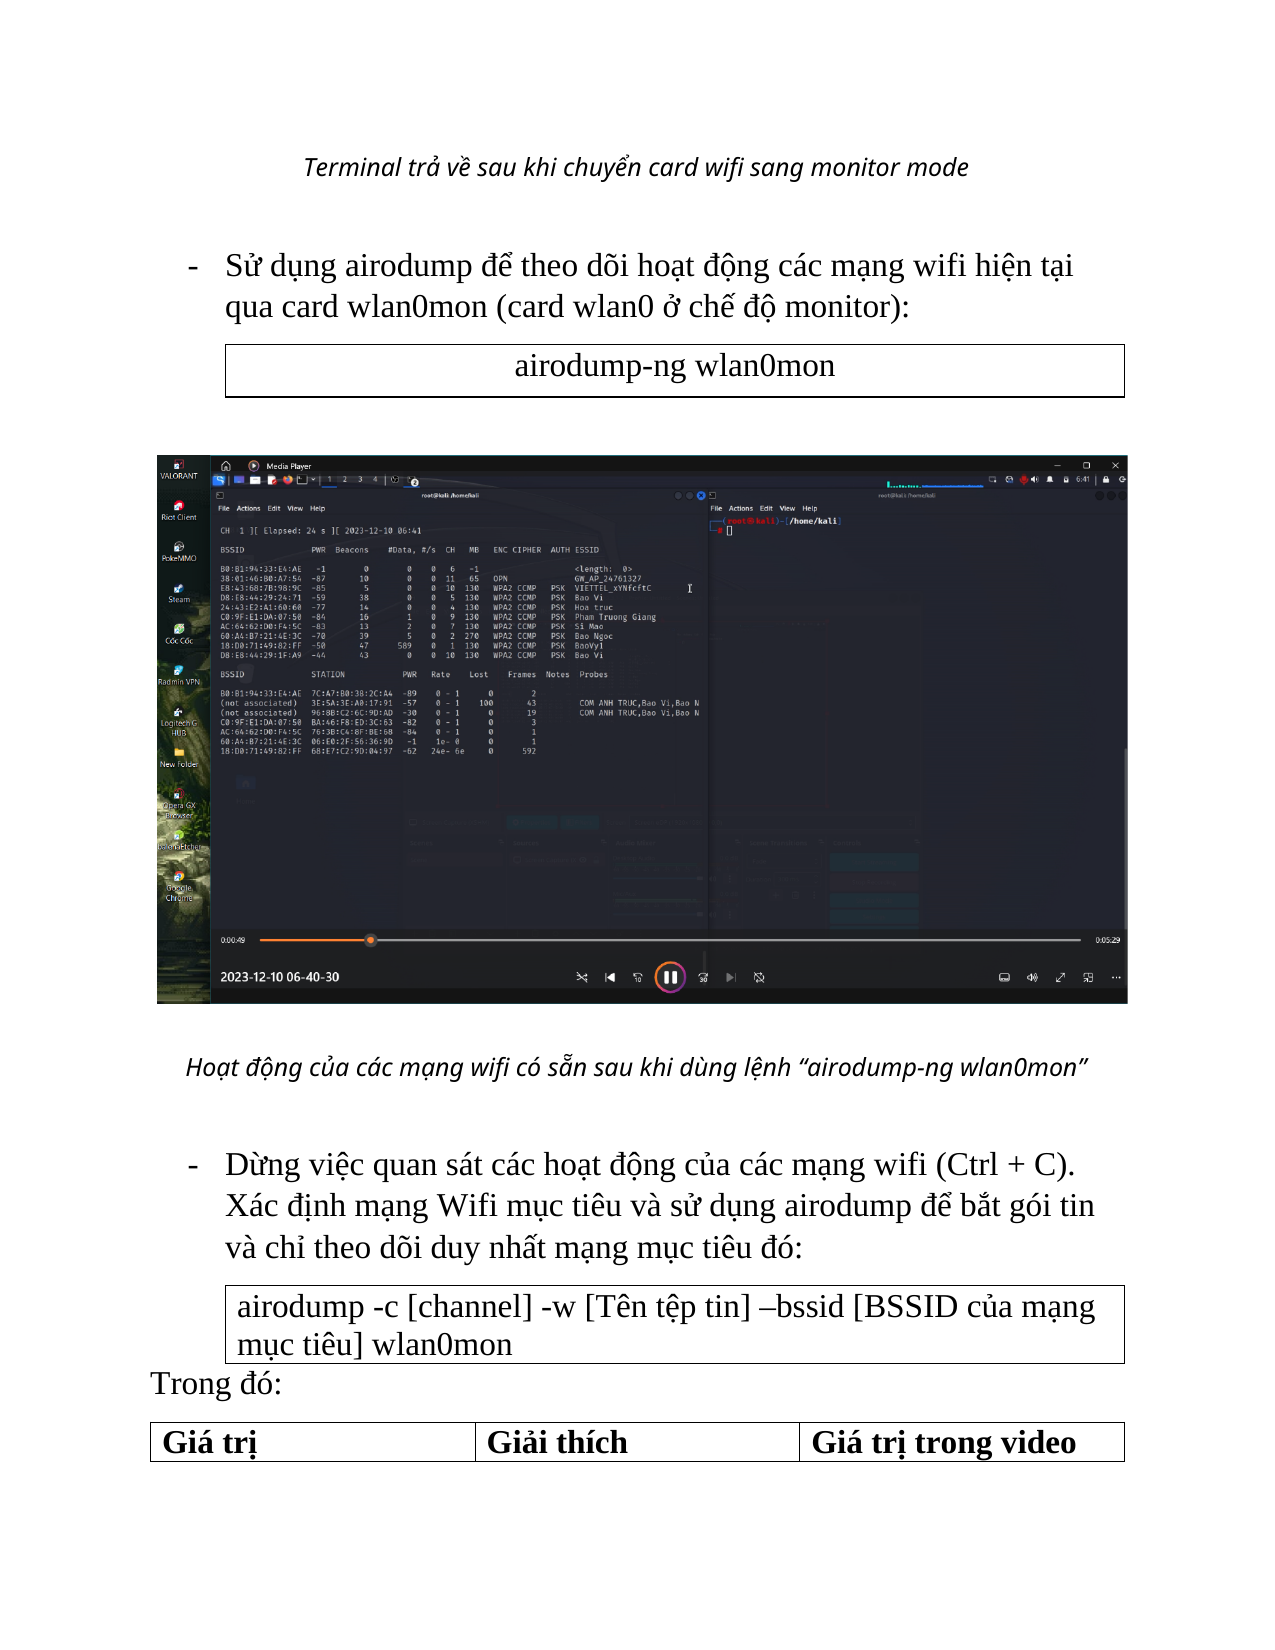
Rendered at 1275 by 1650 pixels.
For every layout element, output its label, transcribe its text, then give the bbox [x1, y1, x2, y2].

table_header Giá trị trong video [800, 1423, 1124, 1461]
list Dừng việc quan sát các hoạt động của các mạng wifi (Ctrl + C). Xác định mạng Wifi mục tiêu và sử dụng airodump để bắt gói tin và chỉ theo dõi duy nhất mạng mục tiêu đó: [187, 1144, 1125, 1265]
list Sử dụng airodump để theo dõi hoạt động các mạng wifi hiện tại qua card wlan0mon (card wlan0 ở chế độ monitor): [187, 245, 1125, 324]
subtitle Terminal trả về sau khi chuyển card wifi sang monitor mode [150, 150, 1125, 184]
table_header airodump -c [channel] -w [Tên tệp tin] –bssid [BSSID của mạng mục tiêu] wlan0mon [226, 1286, 1124, 1363]
table_header Giải thích [476, 1423, 799, 1461]
picture [155, 455, 1127, 1002]
table_header Giá trị [151, 1423, 475, 1461]
text Trong đó: [150, 1364, 1125, 1402]
table_header airodump-ng wlan0mon [226, 345, 1124, 396]
